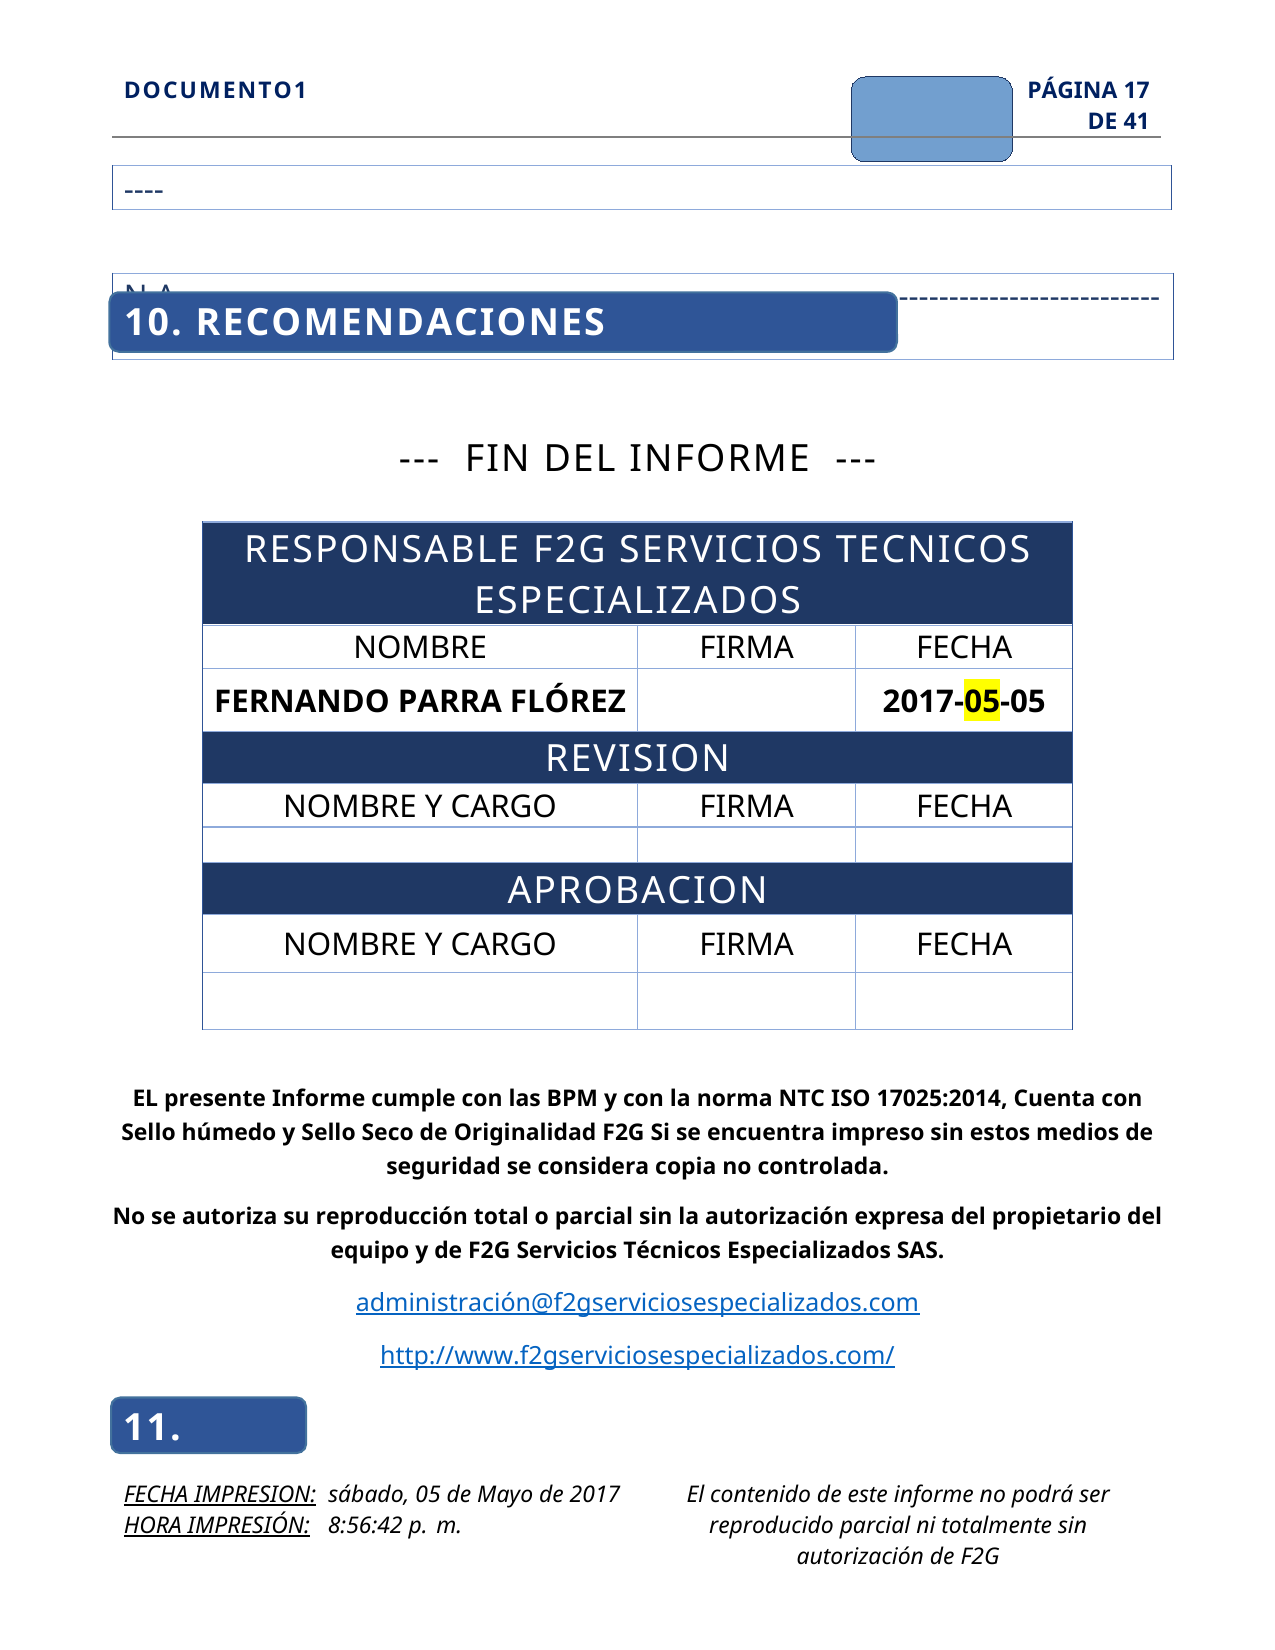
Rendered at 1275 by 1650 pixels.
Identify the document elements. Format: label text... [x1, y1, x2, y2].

table_cell FIRMA [638, 784, 855, 826]
table_cell FECHA [856, 626, 1072, 668]
table_cell FECHA [856, 784, 1072, 826]
table_cell FERNANDO PARRA FLÓREZ [203, 669, 637, 731]
table_cell [856, 973, 1072, 1029]
table_cell [638, 973, 855, 1029]
table_cell REVISION [203, 732, 1072, 783]
table_cell [203, 828, 637, 862]
table_cell 2017-05-05 [856, 669, 1072, 731]
text No se autoriza su reproducción total o parcial sin la autorización expresa del propietario del equipo y de F2G Servicios Técnicos Especializados SAS. [112, 1200, 1163, 1265]
text http://www.f2gserviciosespecializados.com/ [112, 1338, 1163, 1372]
text EL presente Informe cumple con las BPM y con la norma NTC ISO 17025:2014, Cuenta con Sello húmedo y Sello Seco de Originalidad F2G Si se encuentra impreso sin estos medios de seguridad se considera copia no controlada. [112, 1082, 1163, 1181]
table_cell NOMBRE [203, 626, 637, 668]
table_cell [856, 828, 1072, 862]
table_cell NOMBRE Y CARGO [203, 784, 637, 826]
table_cell FECHA [856, 915, 1072, 972]
table_header APROBACION [203, 863, 1072, 914]
table_cell FIRMA [638, 915, 855, 972]
table_cell FIRMA [638, 626, 855, 668]
text --- FIN DEL INFORME --- [112, 432, 1163, 483]
text administración@f2gserviciosespecializados.com [112, 1284, 1163, 1318]
table_cell [203, 973, 637, 1029]
table_cell NOMBRE Y CARGO [203, 915, 637, 972]
table_header RESPONSABLE F2G SERVICIOS TECNICOS ESPECIALIZADOS [203, 523, 1072, 624]
table_cell [638, 669, 855, 731]
table_cell [638, 828, 855, 862]
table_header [113, 166, 1171, 209]
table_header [113, 274, 1173, 359]
